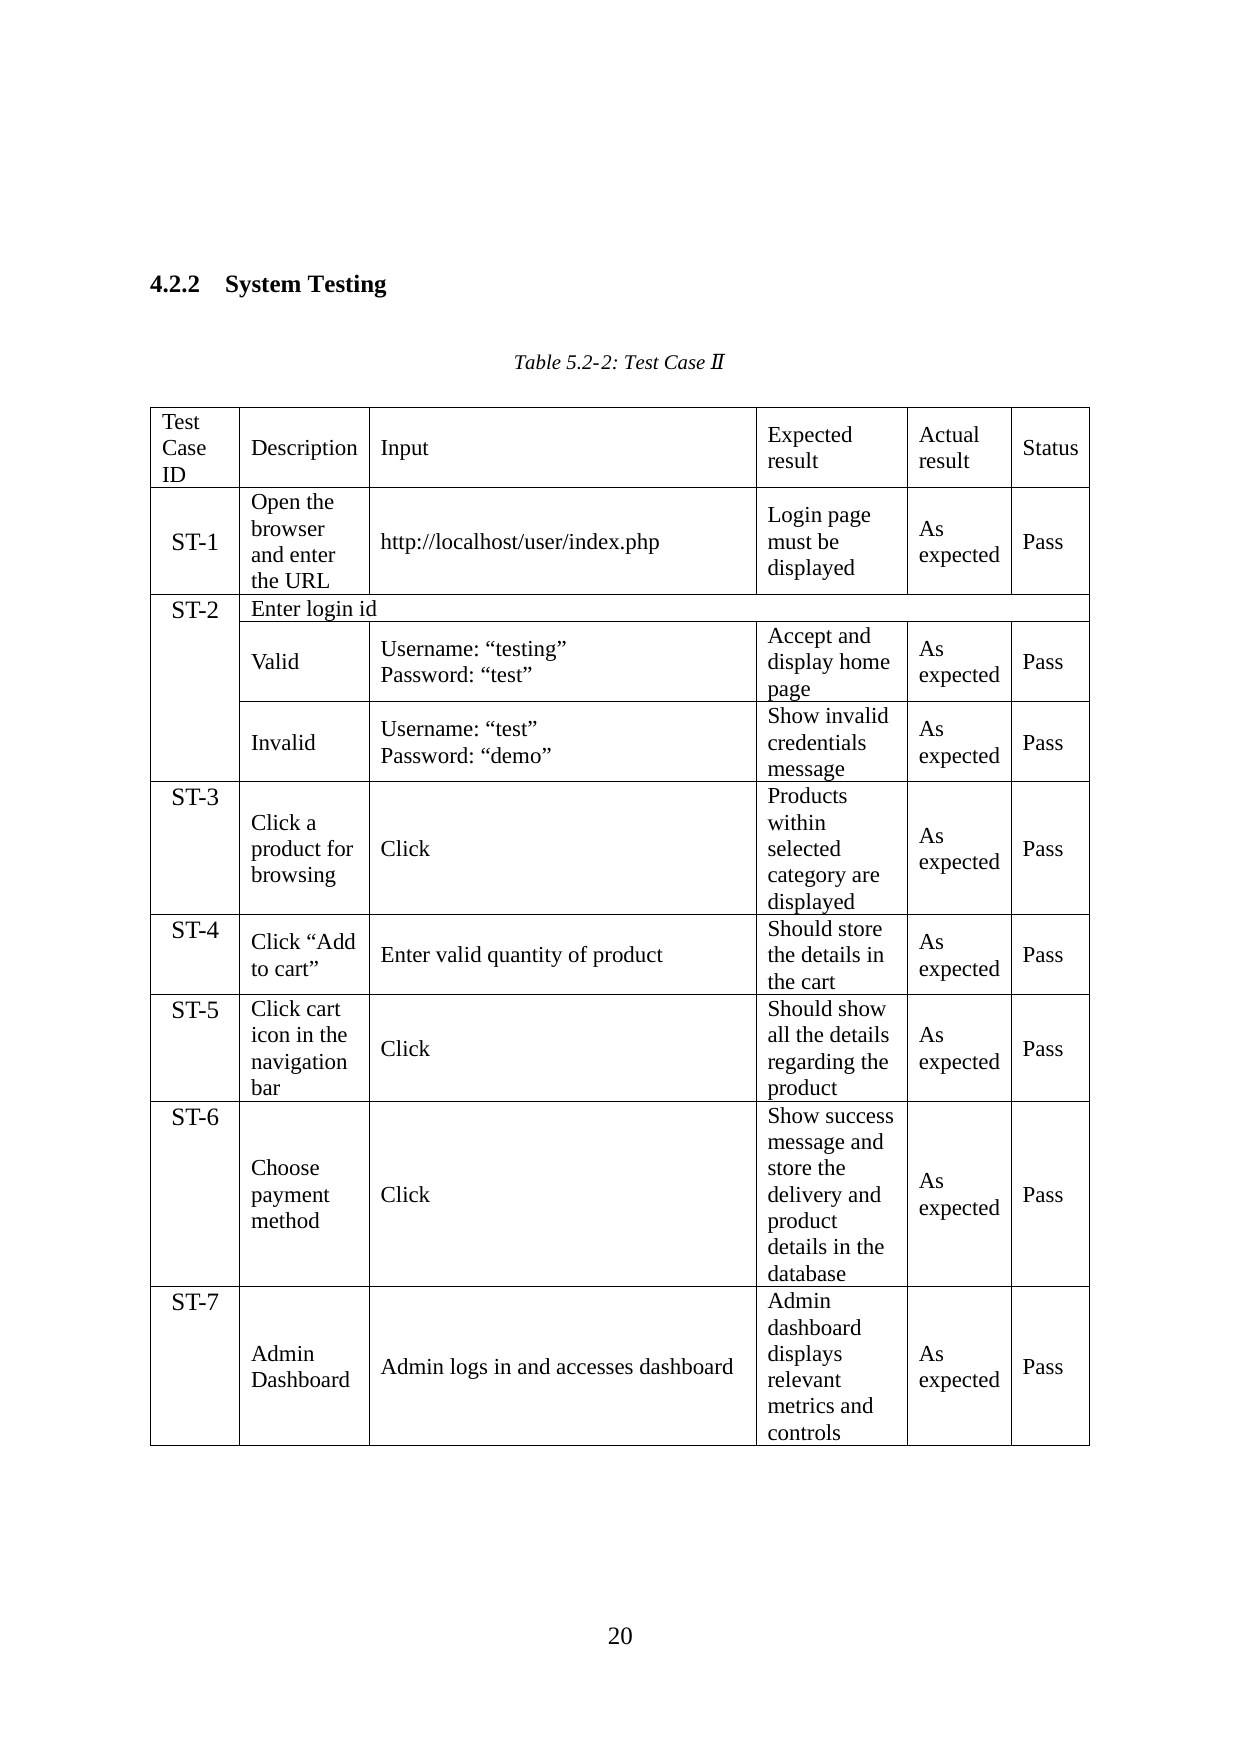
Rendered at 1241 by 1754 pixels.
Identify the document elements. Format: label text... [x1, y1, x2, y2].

table_cell Click cart icon in the navigation bar [240, 995, 369, 1101]
table_cell Pass [1012, 488, 1089, 594]
table_cell http://localhost/user/index.php [370, 488, 756, 594]
table_cell Click [370, 782, 756, 914]
table_cell As expected [908, 1102, 1011, 1286]
table_cell As expected [908, 995, 1011, 1101]
table_header Description [240, 408, 369, 487]
table_cell Pass [1012, 1102, 1089, 1286]
table_cell Should show all the details regarding the product [757, 995, 907, 1101]
subtitle System Testing [150, 269, 1090, 298]
table_cell ST-7 [151, 1287, 239, 1445]
table_cell Choose payment method [240, 1102, 369, 1286]
table_cell Username: “testing” Password: “test” [370, 622, 756, 701]
table_cell ST-4 [151, 915, 239, 994]
table_cell As expected [908, 782, 1011, 914]
table_header Input [370, 408, 756, 487]
table_cell Pass [1012, 915, 1089, 994]
table_cell ST-6 [151, 1102, 239, 1286]
table_header Expected result [757, 408, 907, 487]
table_cell Valid [240, 622, 369, 701]
table_cell Pass [1012, 622, 1089, 701]
table_cell Open the browser and enter the URL [240, 488, 369, 594]
table_cell ST-3 [151, 782, 239, 914]
table_header Actual result [908, 408, 1011, 487]
text Table 5.2-2: Test Case Ⅱ [150, 350, 1090, 374]
table_cell Admin Dashboard [240, 1287, 369, 1445]
table_cell As expected [908, 1287, 1011, 1445]
table_cell As expected [908, 622, 1011, 701]
table_cell Pass [1012, 995, 1089, 1101]
table_cell Pass [1012, 702, 1089, 781]
table_cell Login page must be displayed [757, 488, 907, 594]
table_cell Click “Add to cart” [240, 915, 369, 994]
table_cell Admin logs in and accesses dashboard [370, 1287, 756, 1445]
table_cell Pass [1012, 782, 1089, 914]
table_cell Show success message and store the delivery and product details in the database [757, 1102, 907, 1286]
table_cell Should store the details in the cart [757, 915, 907, 994]
table_cell Pass [1012, 1287, 1089, 1445]
table_cell As expected [908, 488, 1011, 594]
table_cell ST-5 [151, 995, 239, 1101]
table_cell Username: “test” Password: “demo” [370, 702, 756, 781]
table_cell Admin dashboard displays relevant metrics and controls [757, 1287, 907, 1445]
table_header Status [1012, 408, 1089, 487]
table_cell ST-1 [151, 488, 239, 594]
table_header Test Case ID [151, 408, 239, 487]
table_cell Products within selected category are displayed [757, 782, 907, 914]
table_cell Accept and display home page [757, 622, 907, 701]
table_cell As expected [908, 702, 1011, 781]
table_cell ST-2 [151, 595, 239, 781]
table_cell Enter valid quantity of product [370, 915, 756, 994]
table_cell Show invalid credentials message [757, 702, 907, 781]
table_cell As expected [908, 915, 1011, 994]
table_cell Invalid [240, 702, 369, 781]
table_cell Click [370, 995, 756, 1101]
table_cell Click a product for browsing [240, 782, 369, 914]
table_cell Click [370, 1102, 756, 1286]
table_cell Enter login id [240, 595, 1089, 621]
